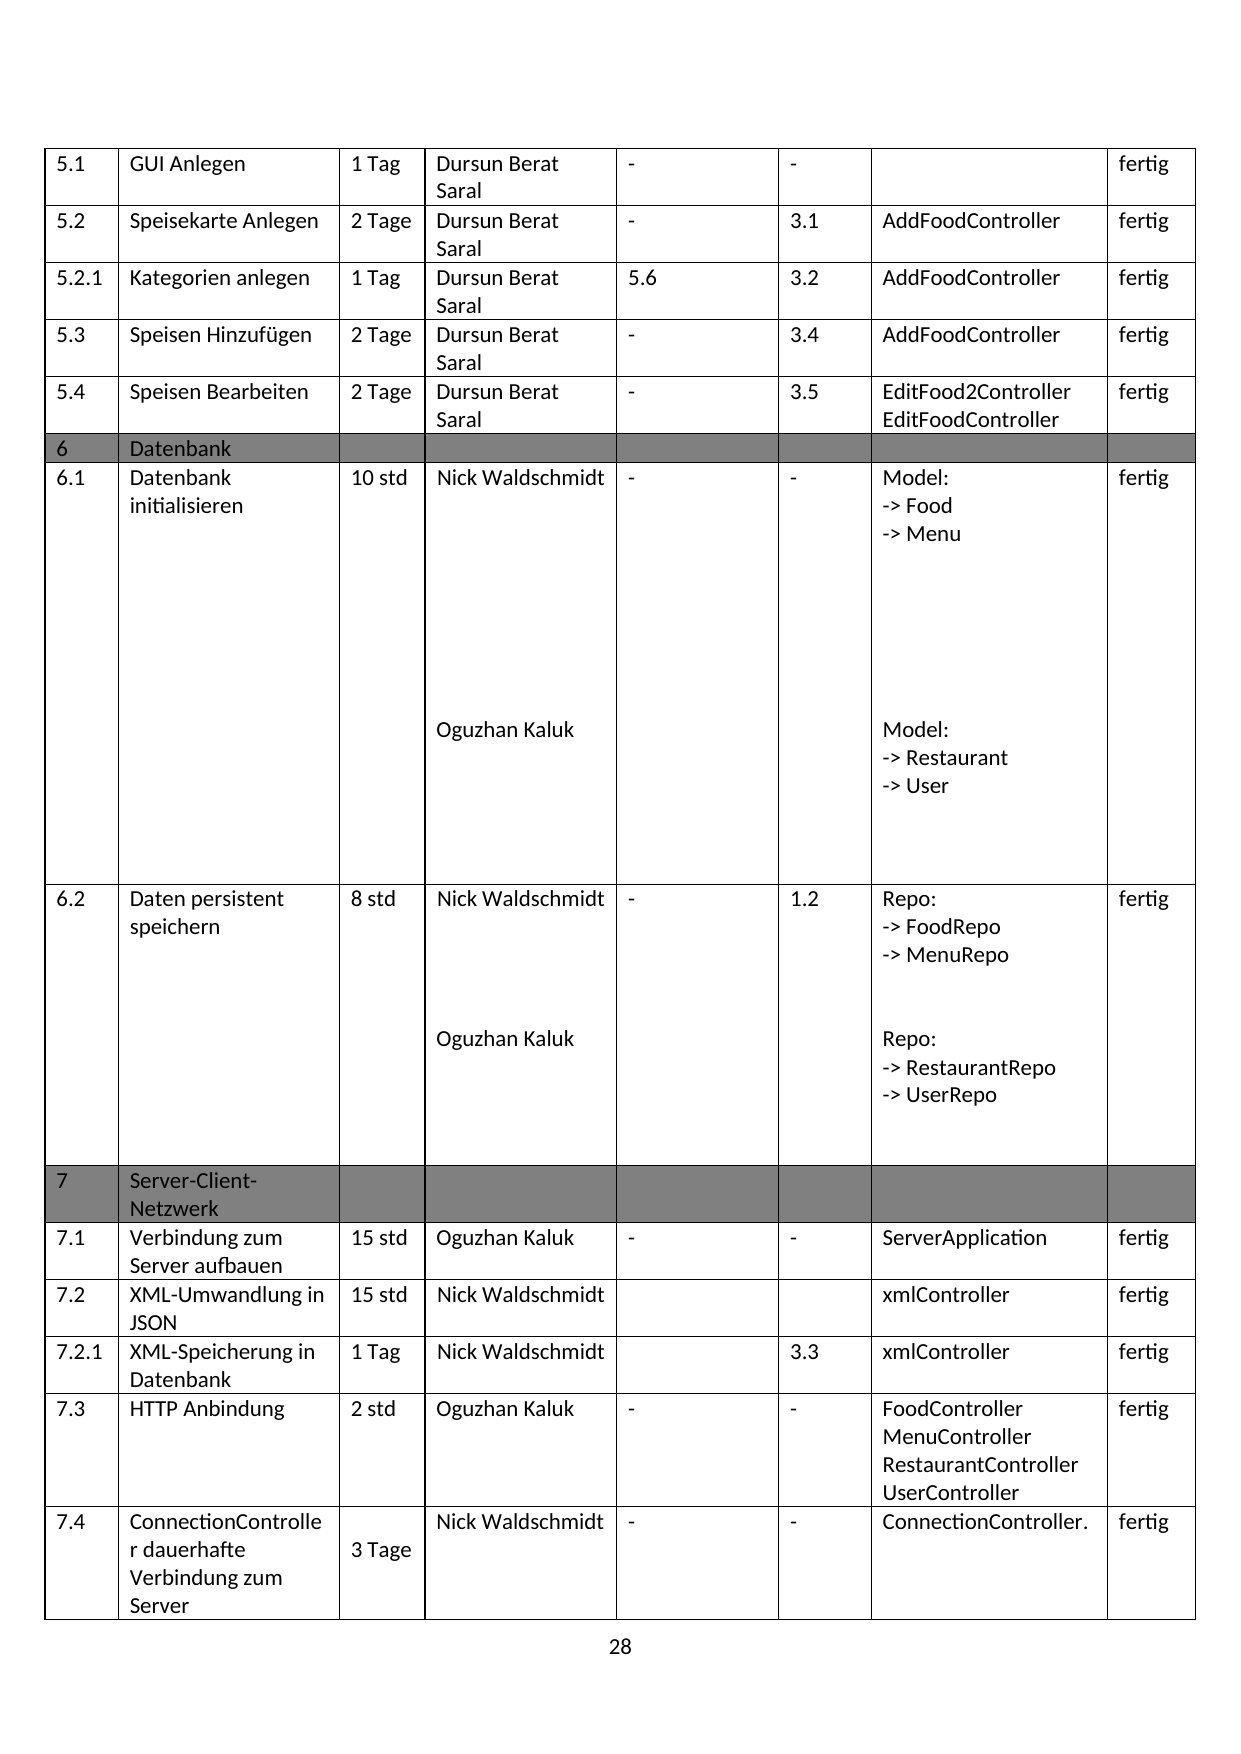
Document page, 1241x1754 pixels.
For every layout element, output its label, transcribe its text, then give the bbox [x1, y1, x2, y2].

table_cell - [617, 1223, 778, 1279]
table_cell Nick Waldschmidt Oguzhan Kaluk [426, 885, 616, 1165]
table_cell Nick Waldschmidt [426, 1280, 616, 1336]
table_cell Repo: -> FoodRepo -> MenuRepo Repo: -> RestaurantRepo -> UserRepo [872, 885, 1107, 1165]
table_cell 7.3 [46, 1394, 118, 1506]
table_cell 1 Tag [340, 263, 424, 319]
table_cell GUI Anlegen [119, 149, 339, 205]
table_cell Dursun Berat Saral [426, 263, 616, 319]
table_cell 5.1 [46, 149, 118, 205]
table_cell Nick Waldschmidt Oguzhan Kaluk [426, 463, 616, 883]
table_cell Datenbank [119, 434, 339, 462]
table_cell 6 [46, 434, 118, 462]
table_cell 6.1 [46, 463, 118, 883]
table_cell xmlController [872, 1337, 1107, 1393]
table_cell 2 std [340, 1394, 424, 1506]
table_cell 7.4 [46, 1507, 118, 1619]
table_cell fertig [1108, 885, 1195, 1165]
table_cell fertig [1108, 463, 1195, 883]
table_cell Dursun Berat Saral [426, 320, 616, 376]
table_cell 2 Tage [340, 320, 424, 376]
table_cell Dursun Berat Saral [426, 149, 616, 205]
table_cell Oguzhan Kaluk [426, 1394, 616, 1506]
table_cell fertig [1108, 1223, 1195, 1279]
table_cell fertig [1108, 320, 1195, 376]
table_cell 10 std [340, 463, 424, 883]
table_cell [1108, 434, 1195, 462]
table_cell 7 [46, 1166, 118, 1222]
table_cell AddFoodController [872, 206, 1107, 262]
table_cell 7.1 [46, 1223, 118, 1279]
table_cell - [617, 463, 778, 883]
table_cell Kategorien anlegen [119, 263, 339, 319]
table_cell [617, 1280, 778, 1336]
table_cell [426, 434, 616, 462]
table_cell AddFoodController [872, 320, 1107, 376]
table_cell - [617, 377, 778, 433]
table_cell 3.1 [779, 206, 871, 262]
table_cell 1 Tag [340, 149, 424, 205]
table_cell fertig [1108, 1507, 1195, 1619]
table_cell AddFoodController [872, 263, 1107, 319]
table_cell Server-Client-Netzwerk [119, 1166, 339, 1222]
table_cell 7.2 [46, 1280, 118, 1336]
table_cell Daten persistent speichern [119, 885, 339, 1165]
table_cell XML-Umwandlung in JSON [119, 1280, 339, 1336]
table_cell 3.4 [779, 320, 871, 376]
table_cell fertig [1108, 149, 1195, 205]
table_cell [872, 1166, 1107, 1222]
table_cell [617, 1337, 778, 1393]
table_cell ConnectionController dauerhafte Verbindung zum Server [119, 1507, 339, 1619]
table_cell - [617, 206, 778, 262]
table_cell fertig [1108, 206, 1195, 262]
table_cell fertig [1108, 263, 1195, 319]
table_cell fertig [1108, 1394, 1195, 1506]
table_cell [340, 434, 424, 462]
table_cell 3.5 [779, 377, 871, 433]
table_cell 3.2 [779, 263, 871, 319]
table_cell Nick Waldschmidt [426, 1507, 616, 1619]
table_cell 8 std [340, 885, 424, 1165]
table_cell [617, 434, 778, 462]
table_cell Datenbank initialisieren [119, 463, 339, 883]
table_cell [779, 434, 871, 462]
table_cell 3.3 [779, 1337, 871, 1393]
table_cell 2 Tage [340, 377, 424, 433]
table_cell - [617, 1394, 778, 1506]
table_cell Model: -> Food -> Menu Model: -> Restaurant -> User [872, 463, 1107, 883]
table_cell EditFood2Controller EditFoodController [872, 377, 1107, 433]
table_cell - [779, 1223, 871, 1279]
table_cell ServerApplication [872, 1223, 1107, 1279]
table_cell - [779, 1507, 871, 1619]
table_cell Speisekarte Anlegen [119, 206, 339, 262]
table_cell 5.3 [46, 320, 118, 376]
table_cell 5.2 [46, 206, 118, 262]
table_cell [1108, 1166, 1195, 1222]
table_cell fertig [1108, 377, 1195, 433]
table_cell fertig [1108, 1280, 1195, 1336]
table_cell - [617, 149, 778, 205]
table_cell HTTP Anbindung [119, 1394, 339, 1506]
table_cell - [617, 885, 778, 1165]
table_cell 5.4 [46, 377, 118, 433]
table_cell Dursun Berat Saral [426, 377, 616, 433]
table_cell [872, 149, 1107, 205]
table_cell ConnectionController. [872, 1507, 1107, 1619]
table_cell Nick Waldschmidt [426, 1337, 616, 1393]
table_cell FoodController MenuController RestaurantController UserController [872, 1394, 1107, 1506]
table_cell [872, 434, 1107, 462]
table_cell 3 Tage [340, 1507, 424, 1619]
table_cell - [779, 1394, 871, 1506]
table_cell [340, 1166, 424, 1222]
table_cell - [617, 320, 778, 376]
table_cell Verbindung zum Server aufbauen [119, 1223, 339, 1279]
table_cell [779, 1166, 871, 1222]
table_cell xmlController [872, 1280, 1107, 1336]
table_cell 5.6 [617, 263, 778, 319]
table_cell 7.2.1 [46, 1337, 118, 1393]
table_cell XML-Speicherung in Datenbank [119, 1337, 339, 1393]
table_cell fertig [1108, 1337, 1195, 1393]
table_cell 1.2 [779, 885, 871, 1165]
table_cell Dursun Berat Saral [426, 206, 616, 262]
table_cell - [779, 149, 871, 205]
table_cell 6.2 [46, 885, 118, 1165]
table_cell Oguzhan Kaluk [426, 1223, 616, 1279]
table_cell Speisen Hinzufügen [119, 320, 339, 376]
table_cell - [617, 1507, 778, 1619]
table_cell 1 Tag [340, 1337, 424, 1393]
table_cell 15 std [340, 1280, 424, 1336]
table_cell [426, 1166, 616, 1222]
table_cell Speisen Bearbeiten [119, 377, 339, 433]
table_cell [617, 1166, 778, 1222]
table_cell 15 std [340, 1223, 424, 1279]
table_cell 5.2.1 [46, 263, 118, 319]
table_cell [779, 1280, 871, 1336]
table_cell 2 Tage [340, 206, 424, 262]
table_cell - [779, 463, 871, 883]
